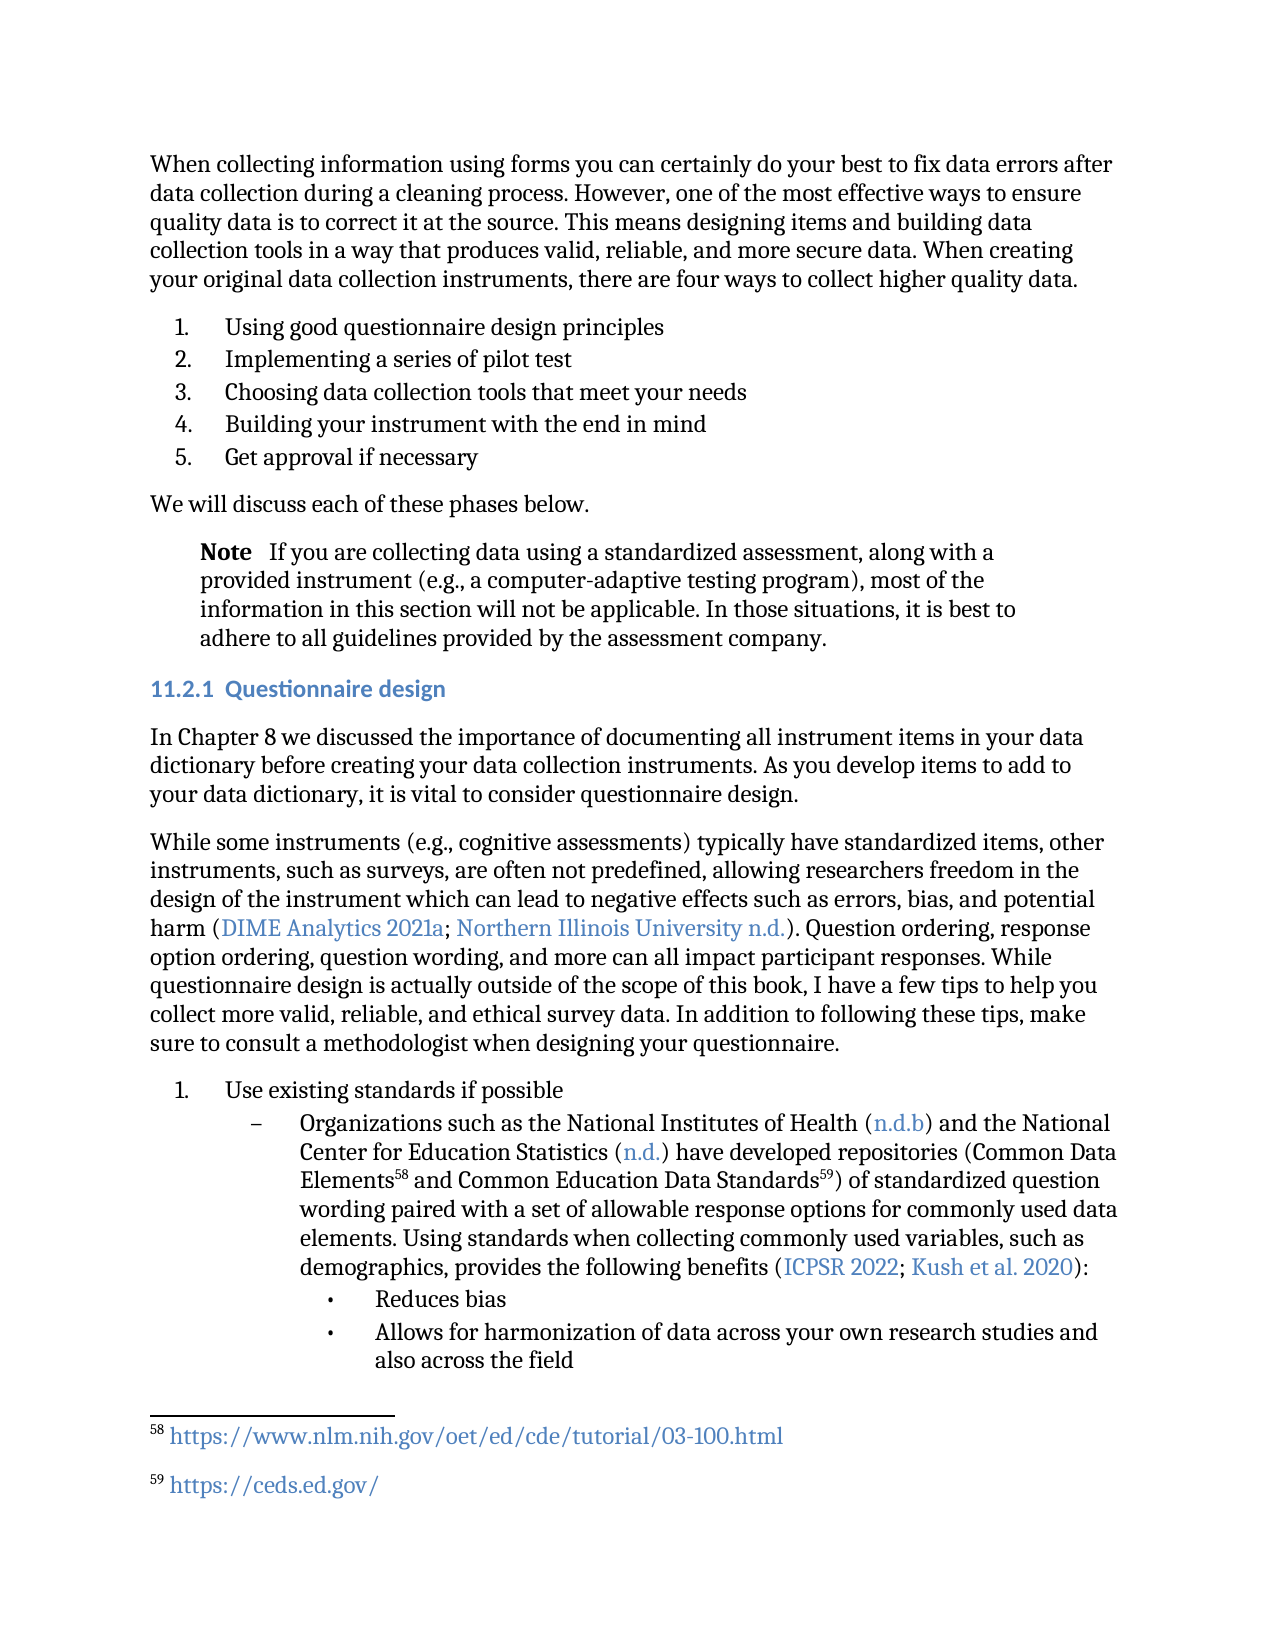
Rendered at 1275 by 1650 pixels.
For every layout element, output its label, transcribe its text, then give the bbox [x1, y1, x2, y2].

text Note If you are collecting data using a standardized assessment, along with a provided instrument (e.g., a computer-adaptive testing program), most of the information in this section will not be applicable. In those situations, it is best to adhere to all guidelines provided by the assessment company. [200, 537, 1075, 652]
list Choosing data collection tools that meet your needs [175, 377, 1125, 406]
text When collecting information using forms you can certainly do your best to fix data errors after data collection during a cleaning process. However, one of the most effective ways to ensure quality data is to correct it at the source. This means designing items and building data collection tools in a way that produces valid, reliable, and more secure data. When creating your original data collection instruments, there are four ways to collect higher quality data. [150, 150, 1125, 294]
list Allows for harmonization of data across your own research studies and also across the field [325, 1318, 1125, 1375]
list Building your instrument with the end in mind [175, 410, 1125, 439]
list Using good questionnaire design principles [175, 312, 1125, 341]
subtitle 11.2.1 Questionnaire design [150, 673, 1125, 704]
list Get approval if necessary [175, 442, 1125, 471]
list Organizations such as the National Institutes of Health (n.d.b) and the National Center for Education Statistics (n.d.) have developed repositories (Common Data Elements and Common Education Data Standards) of standardized question wording paired with a set of allowable response options for commonly used data elements. Using standards when collecting commonly used variables, such as demographics, provides the following benefits (ICPSR 2022; Kush et al. 2020): [250, 1109, 1125, 1281]
text While some instruments (e.g., cognitive assessments) typically have standardized items, other instruments, such as surveys, are often not predefined, allowing researchers freedom in the design of the instrument which can lead to negative effects such as errors, bias, and potential harm (DIME Analytics 2021a; Northern Illinois University n.d.). Question ordering, response option ordering, question wording, and more can all impact participant responses. While questionnaire design is actually outside of the scope of this book, I have a few tips to help you collect more valid, reliable, and ethical survey data. In addition to following these tips, make sure to consult a methodologist when designing your questionnaire. [150, 828, 1125, 1058]
list Use existing standards if possible [175, 1076, 1125, 1105]
text In Chapter 8 we discussed the importance of documenting all instrument items in your data dictionary before creating your data collection instruments. As you develop items to add to your data dictionary, it is vital to consider questionnaire design. [150, 723, 1125, 809]
list Implementing a series of pilot test [175, 345, 1125, 374]
list Reduces bias [325, 1285, 1125, 1314]
text We will discuss each of these phases below. [150, 490, 1125, 519]
